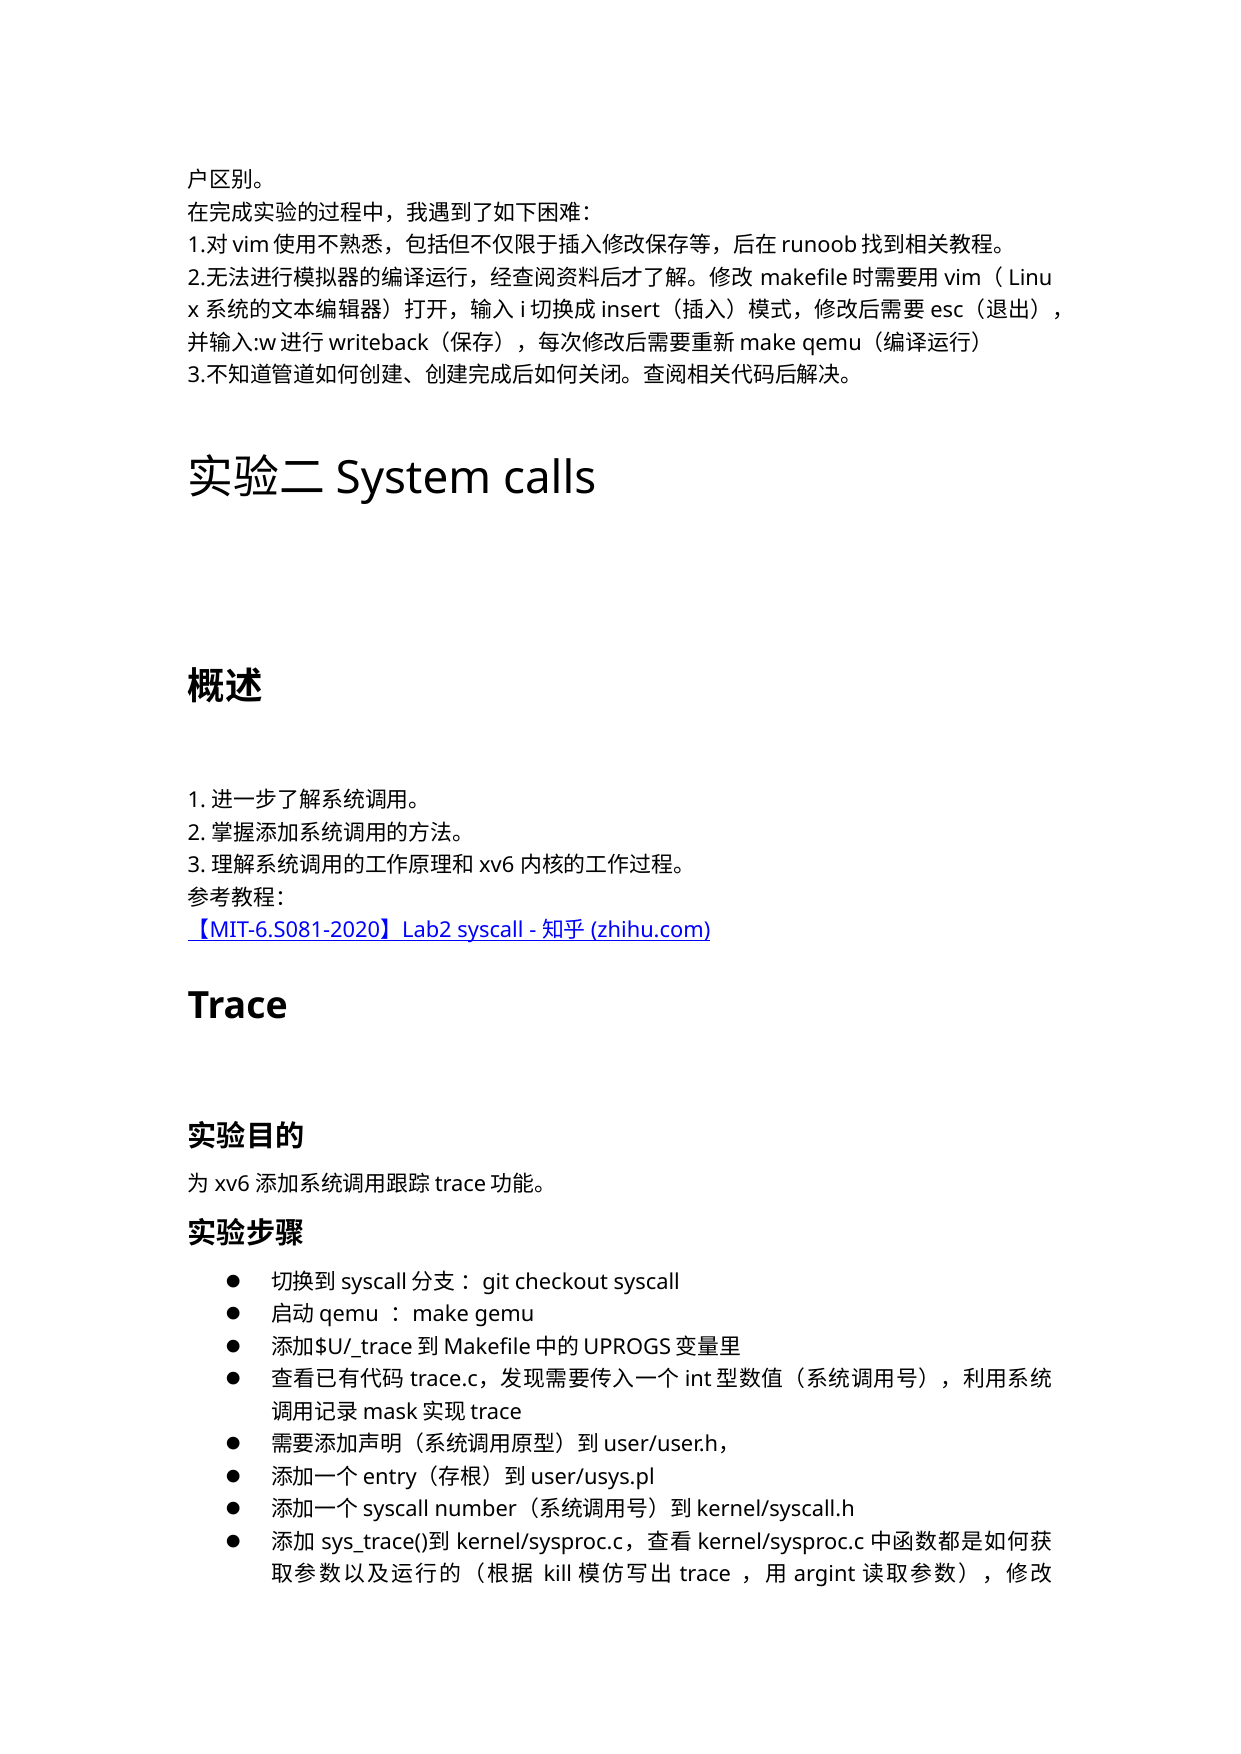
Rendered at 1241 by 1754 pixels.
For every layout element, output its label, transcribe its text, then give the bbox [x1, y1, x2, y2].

list 添加一个syscall number（系统调用号）到kernel/syscall.h [225, 1491, 1053, 1523]
list 查看已有代码trace.c，发现需要传入一个int型数值（系统调用号），利⽤系统调⽤记录mask实现trace [225, 1361, 1053, 1426]
text 3. 理解系统调⽤的⼯作原理和 xv6 内核的⼯作过程。 [187, 847, 1053, 880]
list 需要添加声明（系统调用原型）到user/user.h， [225, 1426, 1053, 1458]
list 添加$U/_trace到Makefile中的UPROGS变量里 [225, 1328, 1053, 1361]
text 2.无法进行模拟器的编译运行，经查阅资料后才了解。修改makefile时需要用vim（ Linux 系统的文本编辑器）打开，输入i切换成insert（插入）模式，修改后需要esc（退出），并输入:w进行writeback（保存），每次修改后需要重新make qemu（编译运行） [187, 259, 1053, 357]
list 切换到syscall分⽀ ：git checkout syscall [225, 1263, 1053, 1296]
subtitle 概述 [187, 651, 1053, 716]
subtitle 实验⼆ System calls [187, 425, 1053, 522]
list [225, 1523, 1053, 1588]
text 参考教程： [187, 880, 1053, 912]
text 【MIT-6.S081-2020】Lab2 syscall - 知乎 (zhihu.com) [187, 912, 1053, 945]
text 1. 进⼀步了解系统调⽤。 [187, 782, 1053, 815]
text 实验目的 [187, 1101, 1053, 1166]
list 添加一个entry（存根）到user/usys.pl [225, 1458, 1053, 1491]
text 1.对vim使用不熟悉，包括但不仅限于插入修改保存等，后在runoob找到相关教程。 [187, 227, 1053, 259]
text 3.不知道管道如何创建、创建完成后如何关闭。查阅相关代码后解决。 [187, 357, 1053, 389]
text 在完成实验的过程中，我遇到了如下困难： [187, 194, 1053, 227]
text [187, 162, 1053, 194]
text 为 xv6 添加系统调⽤跟踪trace功能。 [187, 1166, 1053, 1198]
list 启动qemu ：make gemu [225, 1296, 1053, 1328]
text 2. 掌握添加系统调⽤的⽅法。 [187, 815, 1053, 847]
subtitle Trace [187, 972, 1053, 1037]
text 实验步骤 [187, 1198, 1053, 1263]
